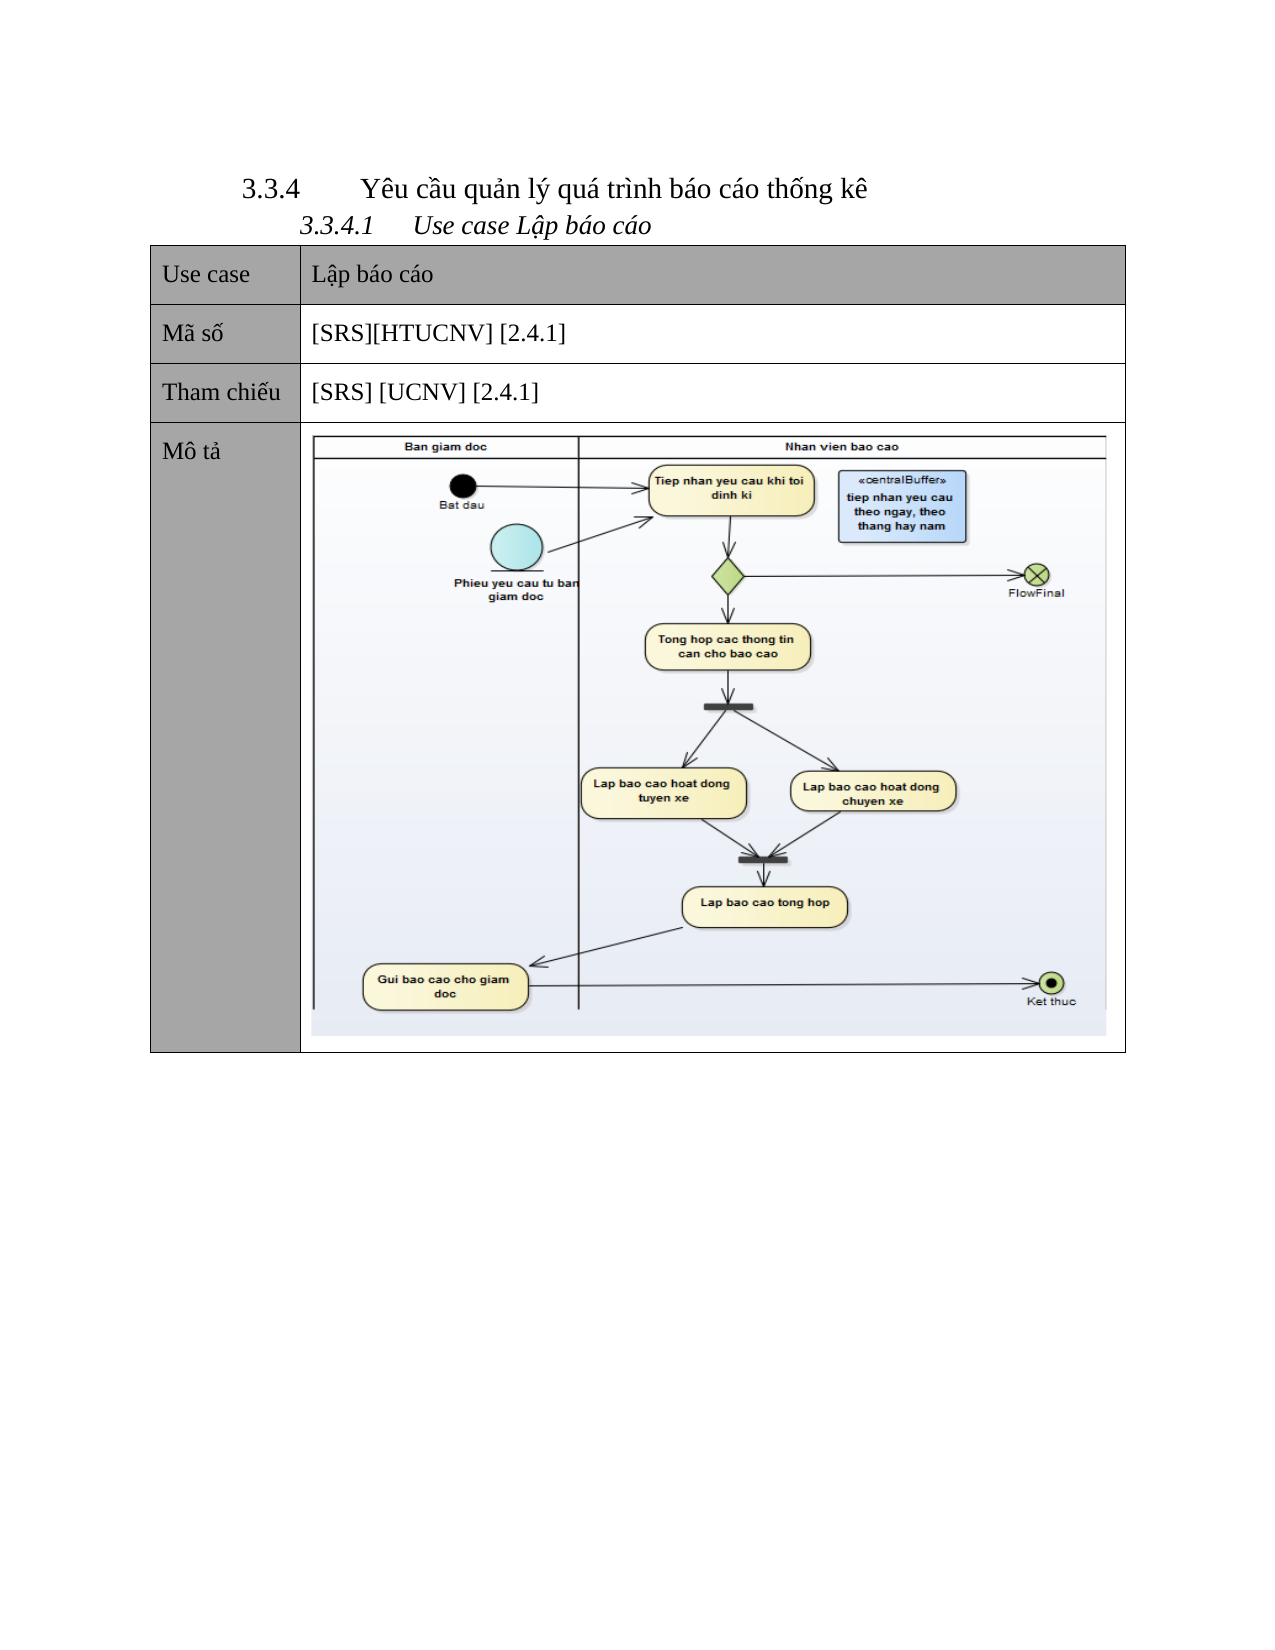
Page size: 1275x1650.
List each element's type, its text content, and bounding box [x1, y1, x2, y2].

table_header Use case [151, 246, 300, 304]
table_cell [SRS] [UCNV] [2.4.1] [301, 364, 1125, 422]
table_header Lập báo cáo [301, 246, 1125, 304]
text Use case Lập báo cáo [300, 209, 1125, 241]
table_cell [SRS][HTUCNV] [2.4.1] [301, 305, 1125, 363]
table_cell Mô tả [151, 423, 300, 1052]
picture [311, 435, 1107, 1036]
table_cell Tham chiếu [151, 364, 300, 422]
table_cell [301, 423, 1125, 1052]
table_cell Mã số [151, 305, 300, 363]
text Yêu cầu quản lý quá trình báo cáo thống kê [300, 171, 1125, 204]
